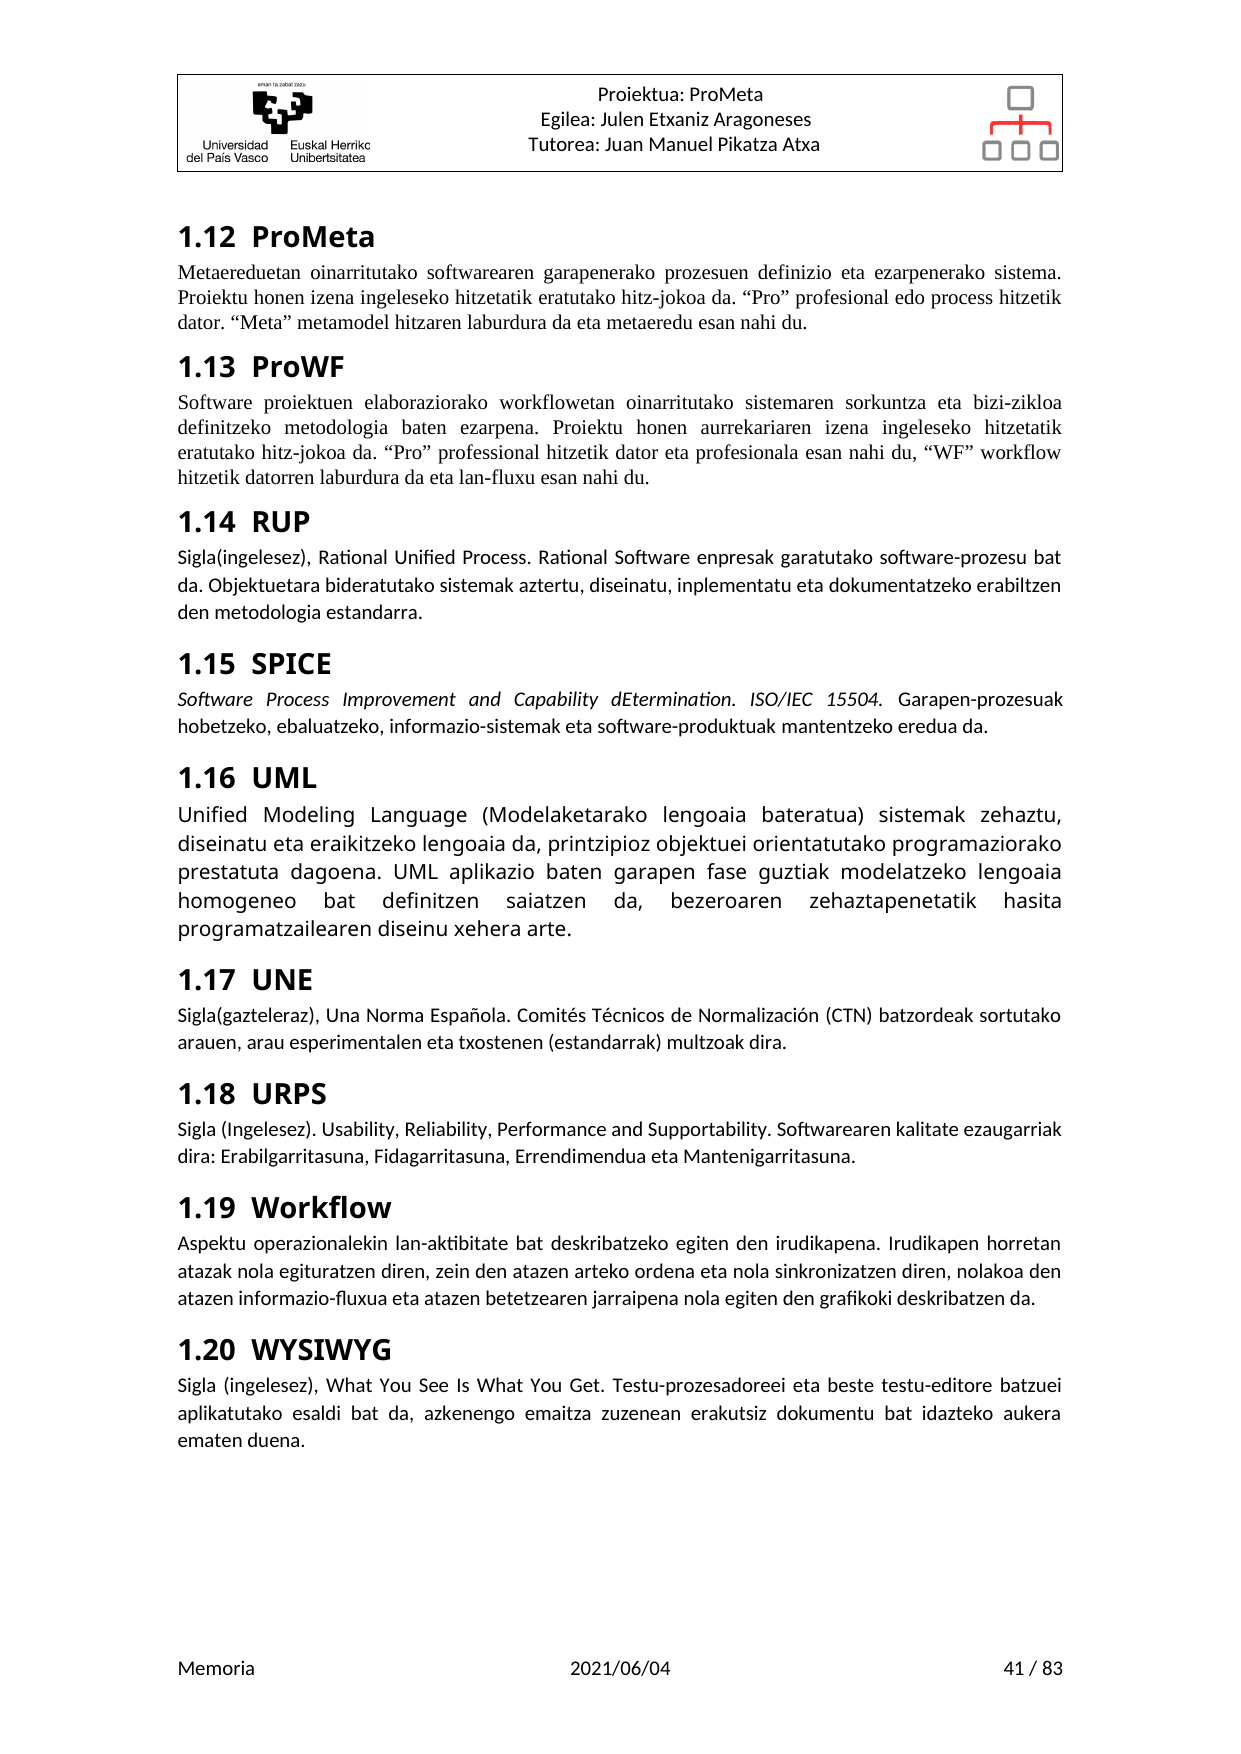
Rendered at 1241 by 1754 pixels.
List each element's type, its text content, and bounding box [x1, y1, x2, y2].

picture [182, 80, 370, 162]
subtitle WYSIWYG [177, 1329, 1063, 1369]
text Software Process Improvement and Capability dEtermination. ISO/IEC 15504. Garapen-prozesuak hobetzeko, ebaluatzeko, informazio-sistemak eta software-produktuak mantentzeko eredua da. [177, 686, 1063, 739]
picture [978, 80, 1060, 162]
subtitle ProWF [177, 346, 1063, 386]
text Sigla (ingelesez), What You See Is What You Get. Testu-prozesadoreei eta beste testu-editore batzuei aplikatutako esaldi bat da, azkenengo emaitza zuzenean erakutsiz dokumentu bat idazteko aukera ematen duena. [177, 1372, 1063, 1452]
text Aspektu operazionalekin lan-aktibitate bat deskribatzeko egiten den irudikapena. Irudikapen horretan atazak nola egituratzen diren, zein den atazen arteko ordena eta nola sinkronizatzen diren, nolakoa den atazen informazio-fluxua eta atazen betetzearen jarraipena nola egiten den grafikoki deskribatzen da. [177, 1231, 1063, 1311]
text Software proiektuen elaboraziorako workflowetan oinarritutako sistemaren sorkuntza eta bizi-zikloa definitzeko metodologia baten ezarpena. Proiektu honen aurrekariaren izena ingeleseko hitzetatik eratutako hitz-jokoa da. “Pro” professional hitzetik dator eta profesionala esan nahi du, “WF” workflow hitzetik datorren laburdura da eta lan-fluxu esan nahi du. [177, 389, 1063, 489]
subtitle Workflow [177, 1188, 1063, 1227]
subtitle UNE [177, 959, 1063, 999]
subtitle URPS [177, 1073, 1063, 1113]
subtitle UML [177, 758, 1063, 797]
text Sigla(gazteleraz), Una Norma Española. Comités Técnicos de Normalización (CTN) batzordeak sortutako arauen, arau esperimentalen eta txostenen (estandarrak) multzoak dira. [177, 1002, 1063, 1055]
subtitle RUP [177, 502, 1063, 541]
text Metaereduetan oinarritutako softwarearen garapenerako prozesuen definizio eta ezarpenerako sistema. Proiektu honen izena ingeleseko hitzetatik eratutako hitz-jokoa da. “Pro” profesional edo process hitzetik dator. “Meta” metamodel hitzaren laburdura da eta metaeredu esan nahi du. [177, 259, 1063, 334]
text Sigla (Ingelesez). Usability, Reliability, Performance and Supportability. Softwarearen kalitate ezaugarriak dira: Erabilgarritasuna, Fidagarritasuna, Errendimendua eta Mantenigarritasuna. [177, 1116, 1063, 1169]
text Unified Modeling Language (Modelaketarako lengoaia bateratua) sistemak zehaztu, diseinatu eta eraikitzeko lengoaia da, printzipioz objektuei orientatutako programaziorako prestatuta dagoena. UML aplikazio baten garapen fase guztiak modelatzeko lengoaia homogeneo bat definitzen saiatzen da, bezeroaren zehaztapenetatik hasita programatzailearen diseinu xehera arte. [177, 800, 1063, 943]
text Sigla(ingelesez), Rational Unified Process. Rational Software enpresak garatutako software-prozesu bat da. Objektuetara bideratutako sistemak aztertu, diseinatu, inplementatu eta dokumentatzeko erabiltzen den metodologia estandarra. [177, 544, 1063, 625]
subtitle ProMeta [177, 216, 1063, 256]
subtitle SPICE [177, 643, 1063, 683]
